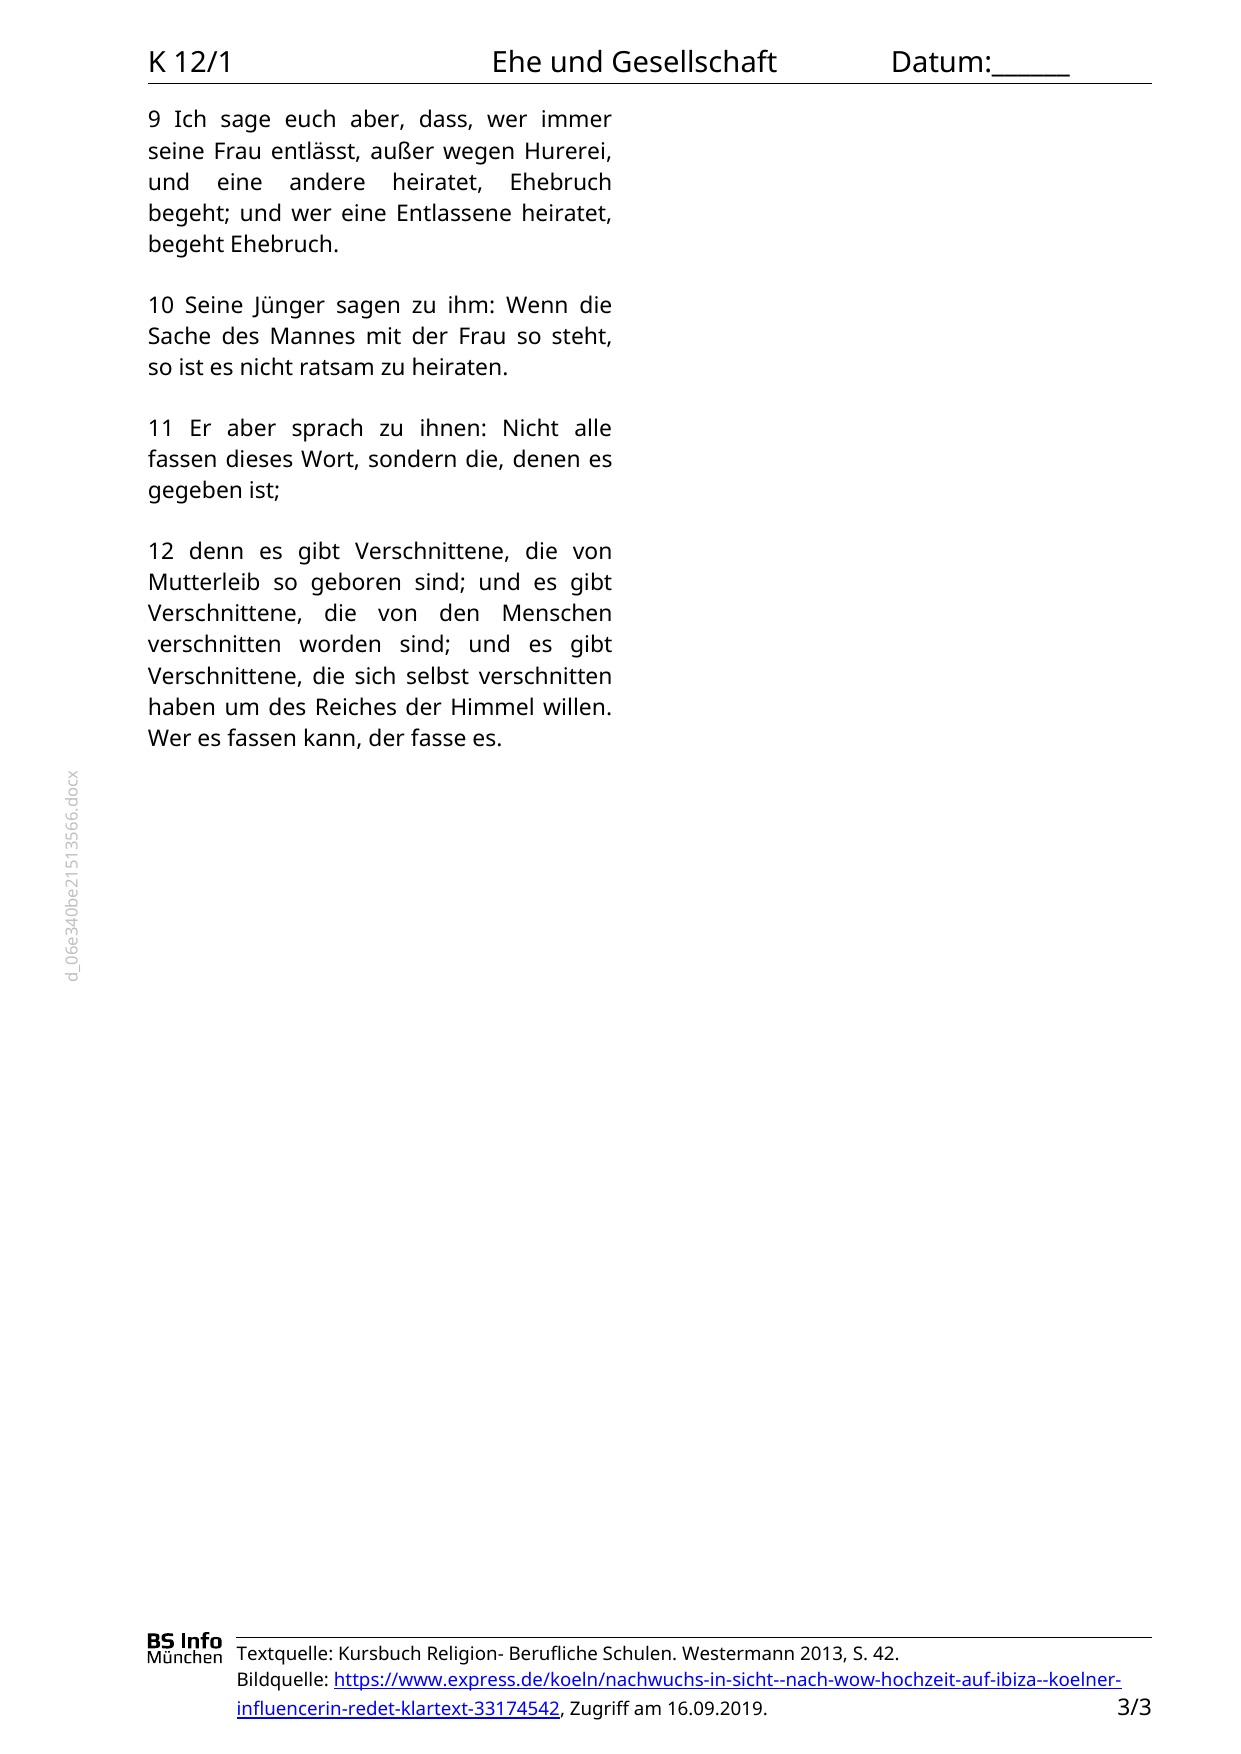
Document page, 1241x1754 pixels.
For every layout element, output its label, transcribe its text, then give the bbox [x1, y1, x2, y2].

text 11 Er aber sprach zu ihnen: Nicht alle fassen dieses Wort, sondern die, denen es gegeben ist; [148, 412, 613, 505]
text 10 Seine Jünger sagen zu ihm: Wenn die Sache des Mannes mit der Frau so steht, so ist es nicht ratsam zu heiraten. [148, 289, 613, 382]
text 12 denn es gibt Verschnittene, die von Mutterleib so geboren sind; und es gibt Verschnittene, die von den Menschen verschnitten worden sind; und es gibt Verschnittene, die sich selbst verschnitten haben um des Reiches der Himmel willen. Wer es fassen kann, der fasse es. [148, 534, 613, 753]
text 9 Ich sage euch aber, dass, wer immer seine Frau entlässt, außer wegen Hurerei, und eine andere heiratet, Ehebruch begeht; und wer eine Entlassene heiratet, begeht Ehebruch. [148, 103, 613, 259]
